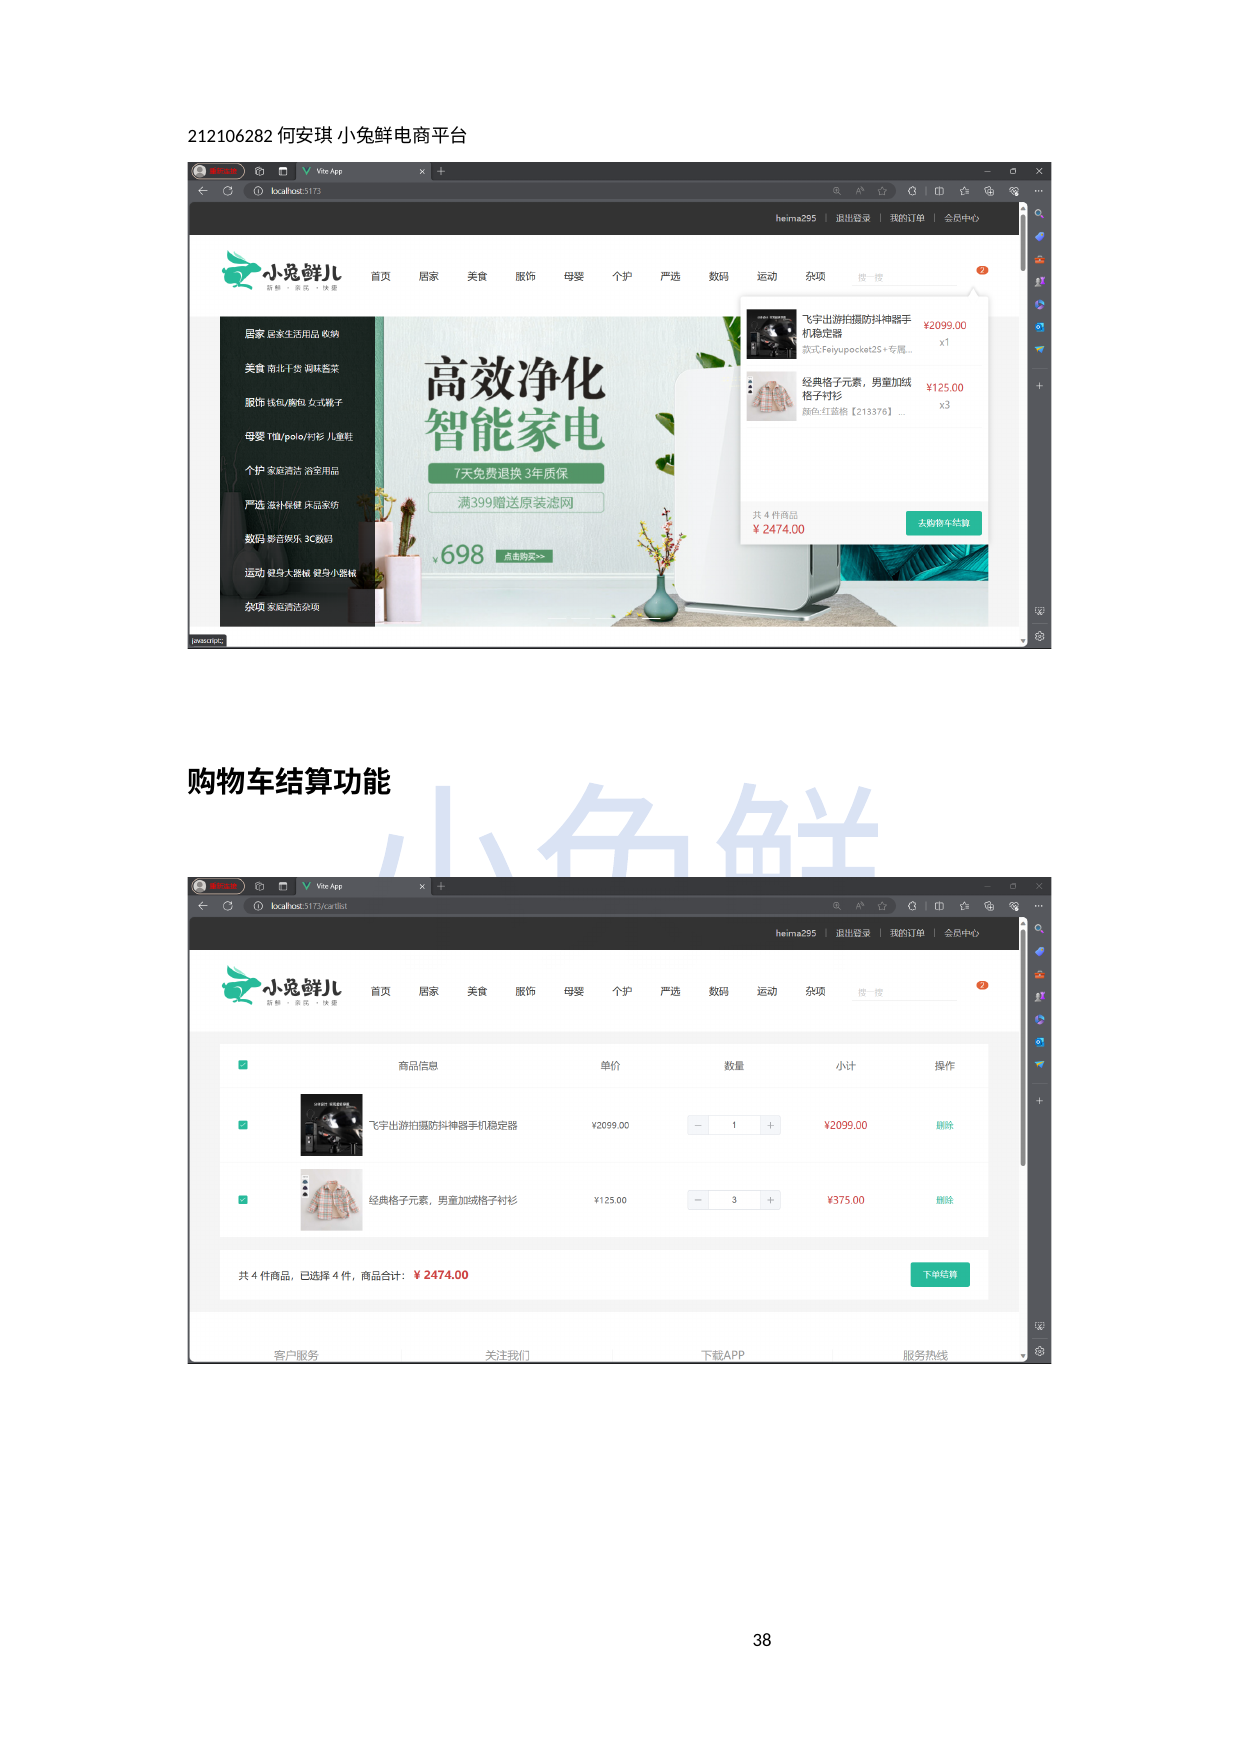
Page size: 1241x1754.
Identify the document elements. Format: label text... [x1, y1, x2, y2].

picture [187, 877, 1052, 1364]
picture [187, 162, 1052, 649]
list 购物车结算功能 [187, 747, 1053, 812]
